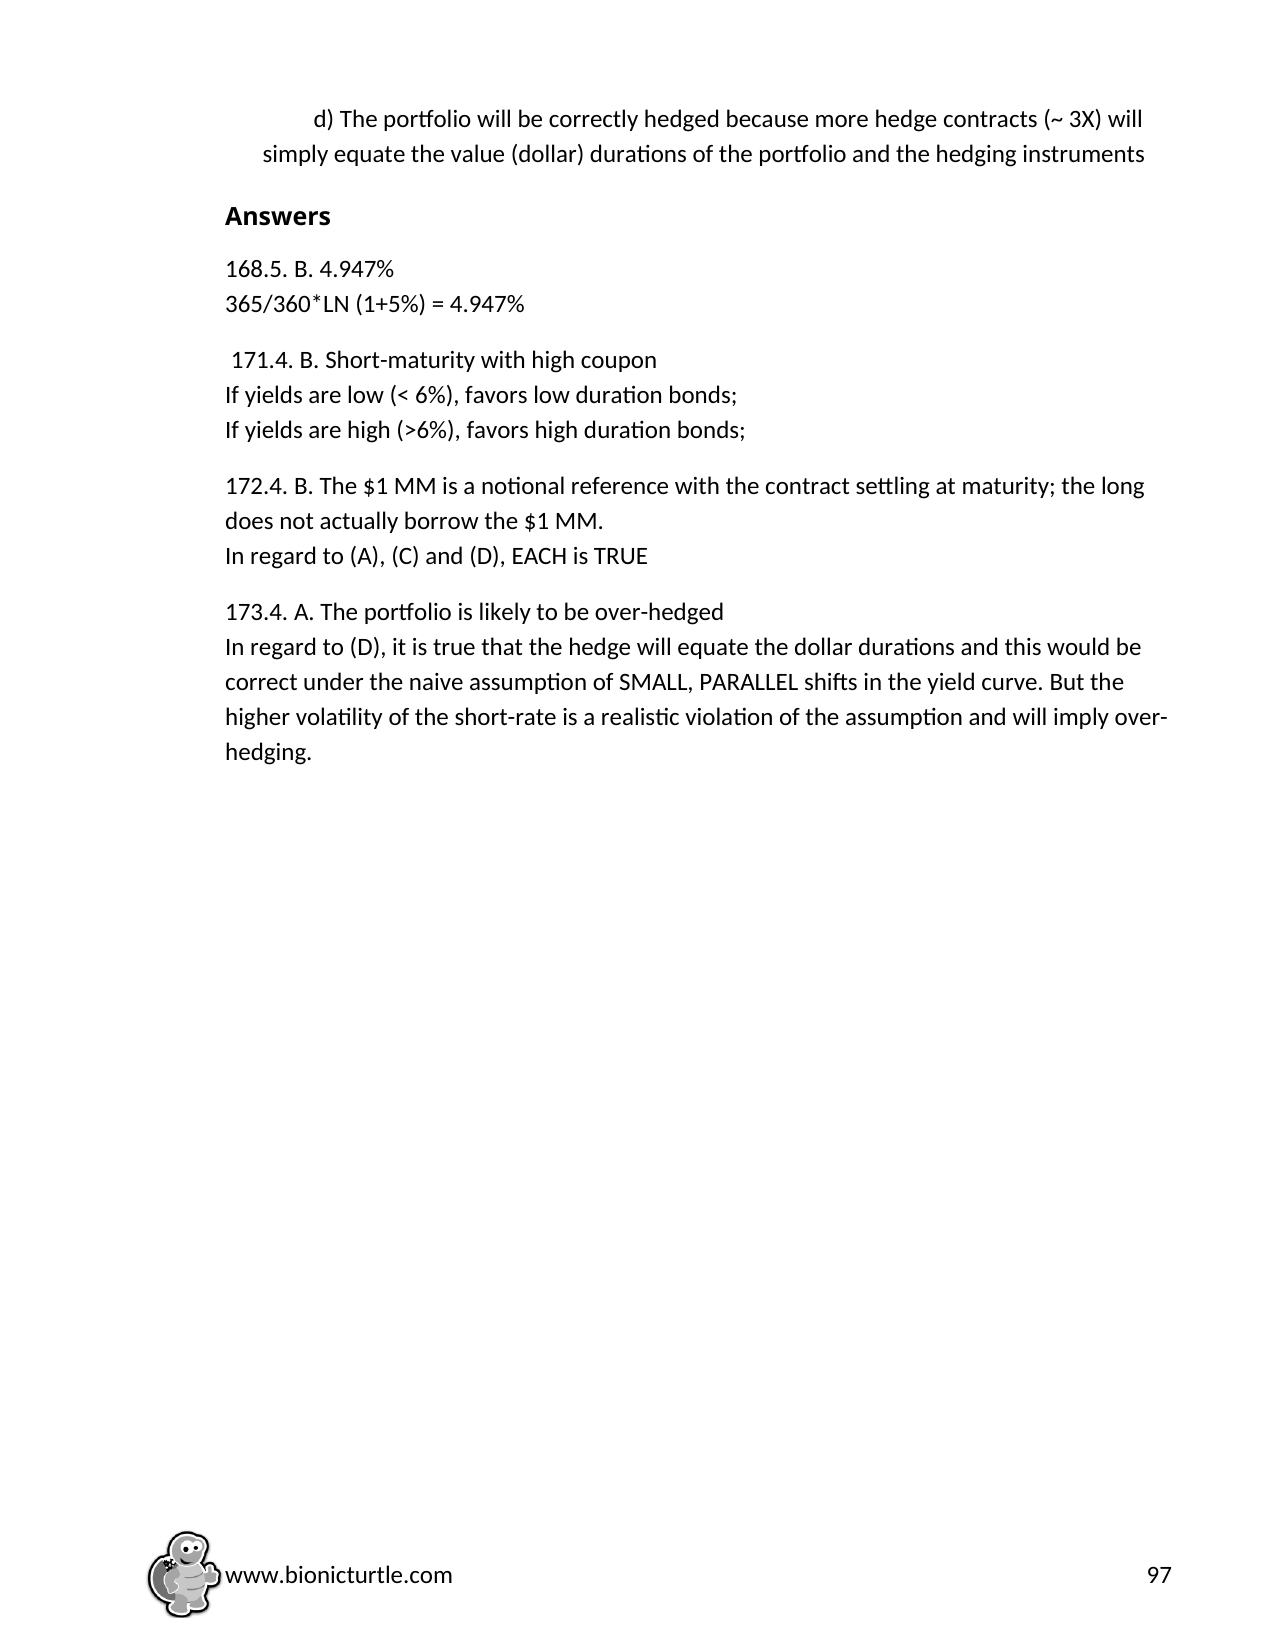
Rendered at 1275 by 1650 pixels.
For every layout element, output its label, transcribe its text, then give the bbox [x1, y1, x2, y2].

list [225, 103, 1172, 169]
text 171.4. B. Short-maturity with high coupon If yields are low (< 6%), favors low duration bonds; If yields are high (>6%), favors high duration bonds; [225, 344, 1172, 445]
subtitle Answers [225, 198, 1172, 233]
text 168.5. B. 4.947% 365/360*1+5%) = 4.947% [225, 253, 1172, 319]
text 173.4. A. The portfolio is likely to be over-hedged In regard to (D), it is true that the hedge will equate the dollar durations and this would be correct under the naive assumption of SMALL, PARALLEL shifts in the yield curve. But the higher volatility of the short-rate is a realistic violation of the assumption and will imply over-hedging. [225, 596, 1172, 766]
text 172.4. B. The $1 MM is a notional reference with the contract settling at maturity; the long does not actually borrow the $1 MM. In regard to (A), (C) and (D), EACH is TRUE [225, 470, 1172, 571]
